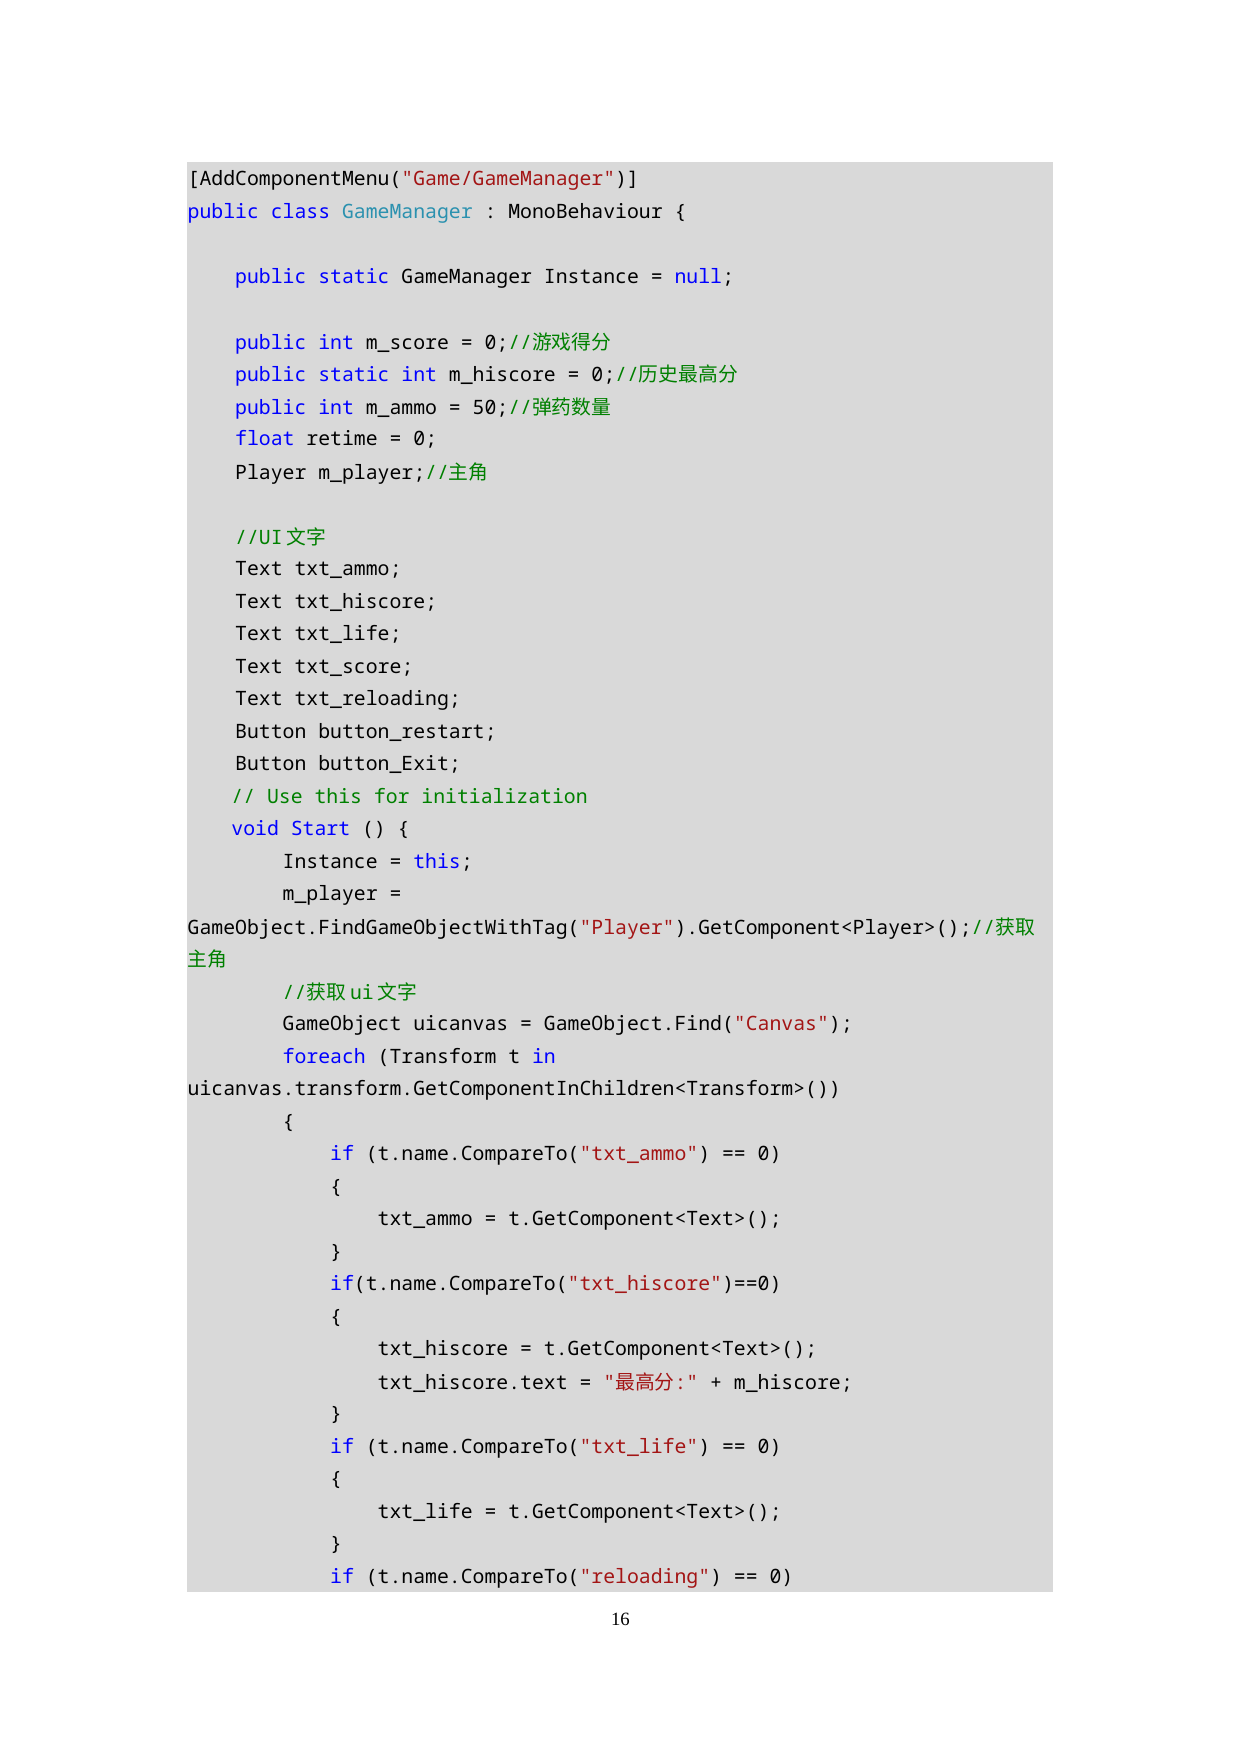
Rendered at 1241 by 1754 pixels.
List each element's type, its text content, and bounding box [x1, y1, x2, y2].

text if (t.name.CompareTo("reloading") == 0) [187, 1559, 1053, 1592]
text txt_life = t.GetComponent<Text>(); [187, 1494, 1053, 1527]
text //UI文字 [187, 519, 1053, 552]
text Player m_player;//主角 [187, 454, 1053, 487]
text public static int m_hiscore = 0;//历史最高分 [187, 357, 1053, 389]
text GameObject uicanvas = GameObject.Find("Canvas"); [187, 1007, 1053, 1039]
text public int m_ammo = 50;//弹药数量 [187, 389, 1053, 422]
text // Use this for initialization [187, 779, 1053, 812]
text { [187, 1462, 1053, 1494]
text void Start () { [187, 812, 1053, 844]
text foreach (Transform t in uicanvas.transform.GetComponentInChildren<Transform>()) [187, 1039, 1053, 1104]
text } [187, 1397, 1053, 1429]
text txt_hiscore = t.GetComponent<Text>(); [187, 1332, 1053, 1364]
text m_player = GameObject.FindGameObjectWithTag("Player").GetComponent<Player>();//获取主角 [187, 877, 1053, 974]
text txt_ammo = t.GetComponent<Text>(); [187, 1202, 1053, 1234]
text Instance = this; [187, 844, 1053, 877]
text { [187, 1169, 1053, 1202]
text if (t.name.CompareTo("txt_life") == 0) [187, 1429, 1053, 1462]
text [AddComponentMenu("Game/GameManager")] [187, 162, 1053, 194]
text Text txt_score; [187, 649, 1053, 682]
text { [187, 1299, 1053, 1332]
text Text txt_hiscore; [187, 584, 1053, 617]
text public class GameManager : MonoBehaviour { [187, 194, 1053, 227]
text if(t.name.CompareTo("txt_hiscore")==0) [187, 1267, 1053, 1299]
text Text txt_reloading; [187, 682, 1053, 714]
text txt_hiscore.text = "最高分:" + m_hiscore; [187, 1364, 1053, 1397]
text //获取ui文字 [187, 974, 1053, 1007]
text if (t.name.CompareTo("txt_ammo") == 0) [187, 1137, 1053, 1169]
text } [187, 1527, 1053, 1559]
text public static GameManager Instance = null; [187, 259, 1053, 292]
text Text txt_life; [187, 617, 1053, 649]
text } [187, 1234, 1053, 1267]
text Button button_restart; [187, 714, 1053, 747]
text { [187, 1104, 1053, 1137]
text float retime = 0; [187, 422, 1053, 454]
text public int m_score = 0;//游戏得分 [187, 324, 1053, 357]
text Text txt_ammo; [187, 552, 1053, 584]
text Button button_Exit; [187, 747, 1053, 779]
